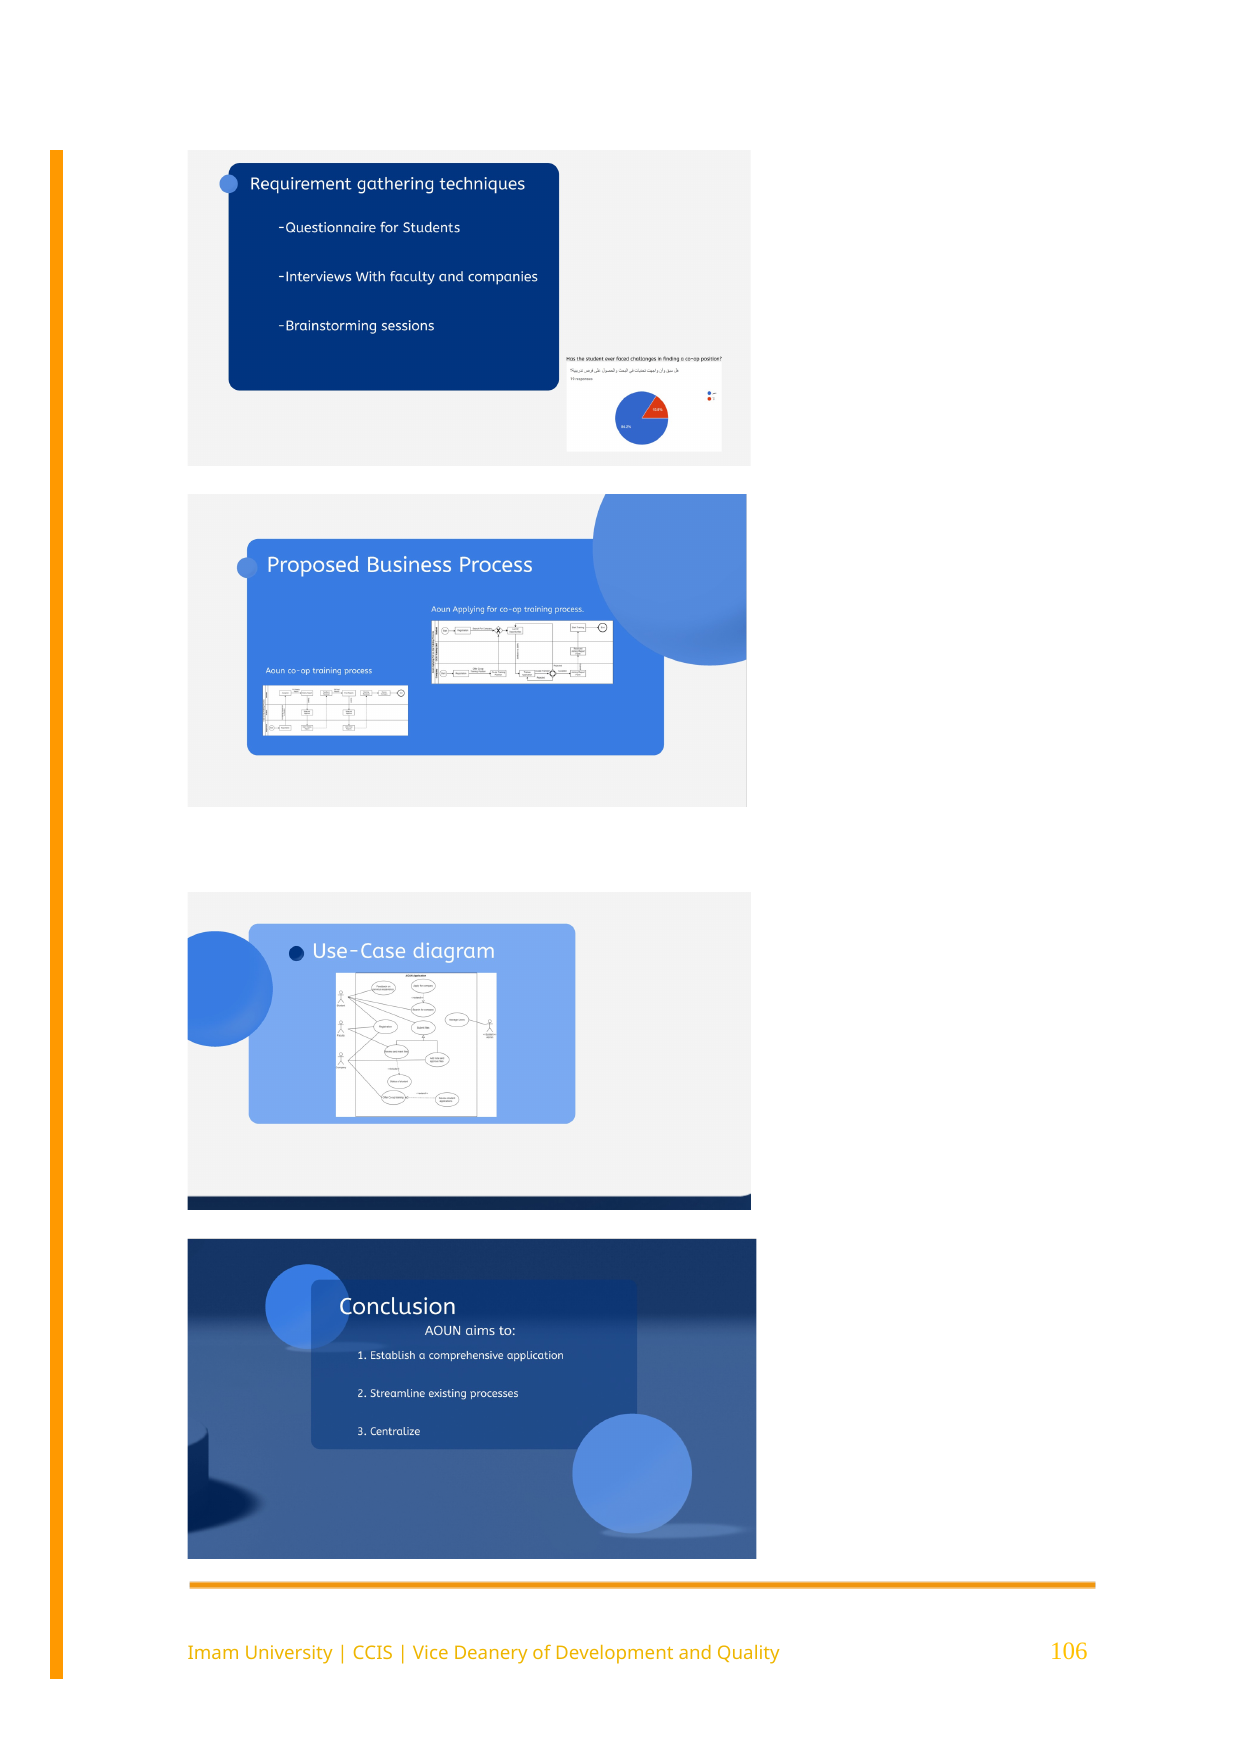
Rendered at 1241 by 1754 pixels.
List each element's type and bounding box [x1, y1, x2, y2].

picture [187, 1580, 1100, 1589]
picture [187, 1238, 757, 1559]
picture [187, 892, 751, 1210]
picture [187, 150, 751, 466]
picture [187, 494, 747, 807]
